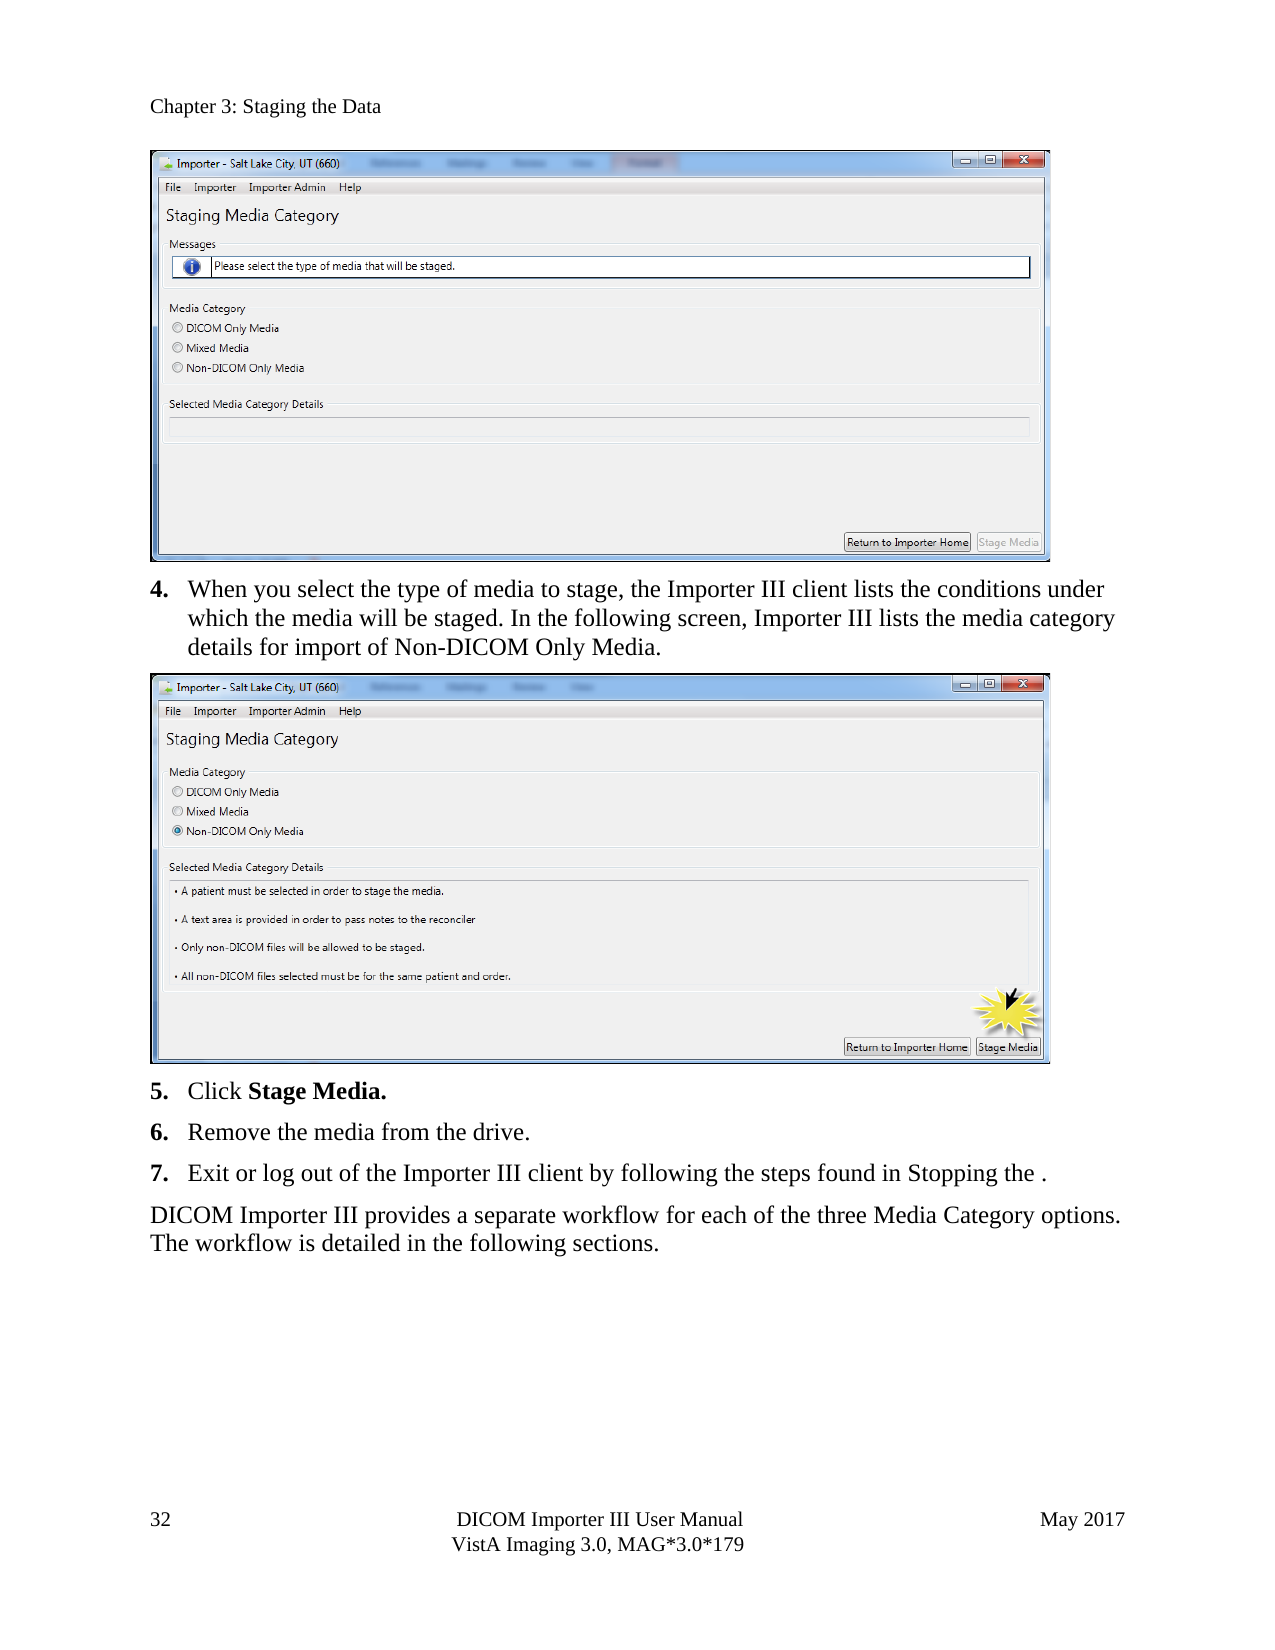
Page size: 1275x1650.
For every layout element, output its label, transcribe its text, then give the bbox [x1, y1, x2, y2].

picture [150, 673, 1050, 1064]
list DICOM Importer III provides a separate workflow for each of the three Media Category options. The workflow is detailed in the following sections. [150, 1200, 1125, 1257]
text Exit or log out of the Importer III client by following the steps found in Stopping the Importer III. [150, 1158, 1125, 1187]
text When you select the type of media to stage, the Importer III client lists the conditions under which the media will be staged. In the following screen, Importer III lists the media category details for import of Non-DICOM Only Media. [150, 574, 1125, 661]
text Click Stage Media. [150, 1076, 1125, 1105]
text Remove the media from the drive. [150, 1117, 1125, 1146]
picture [150, 150, 1050, 562]
